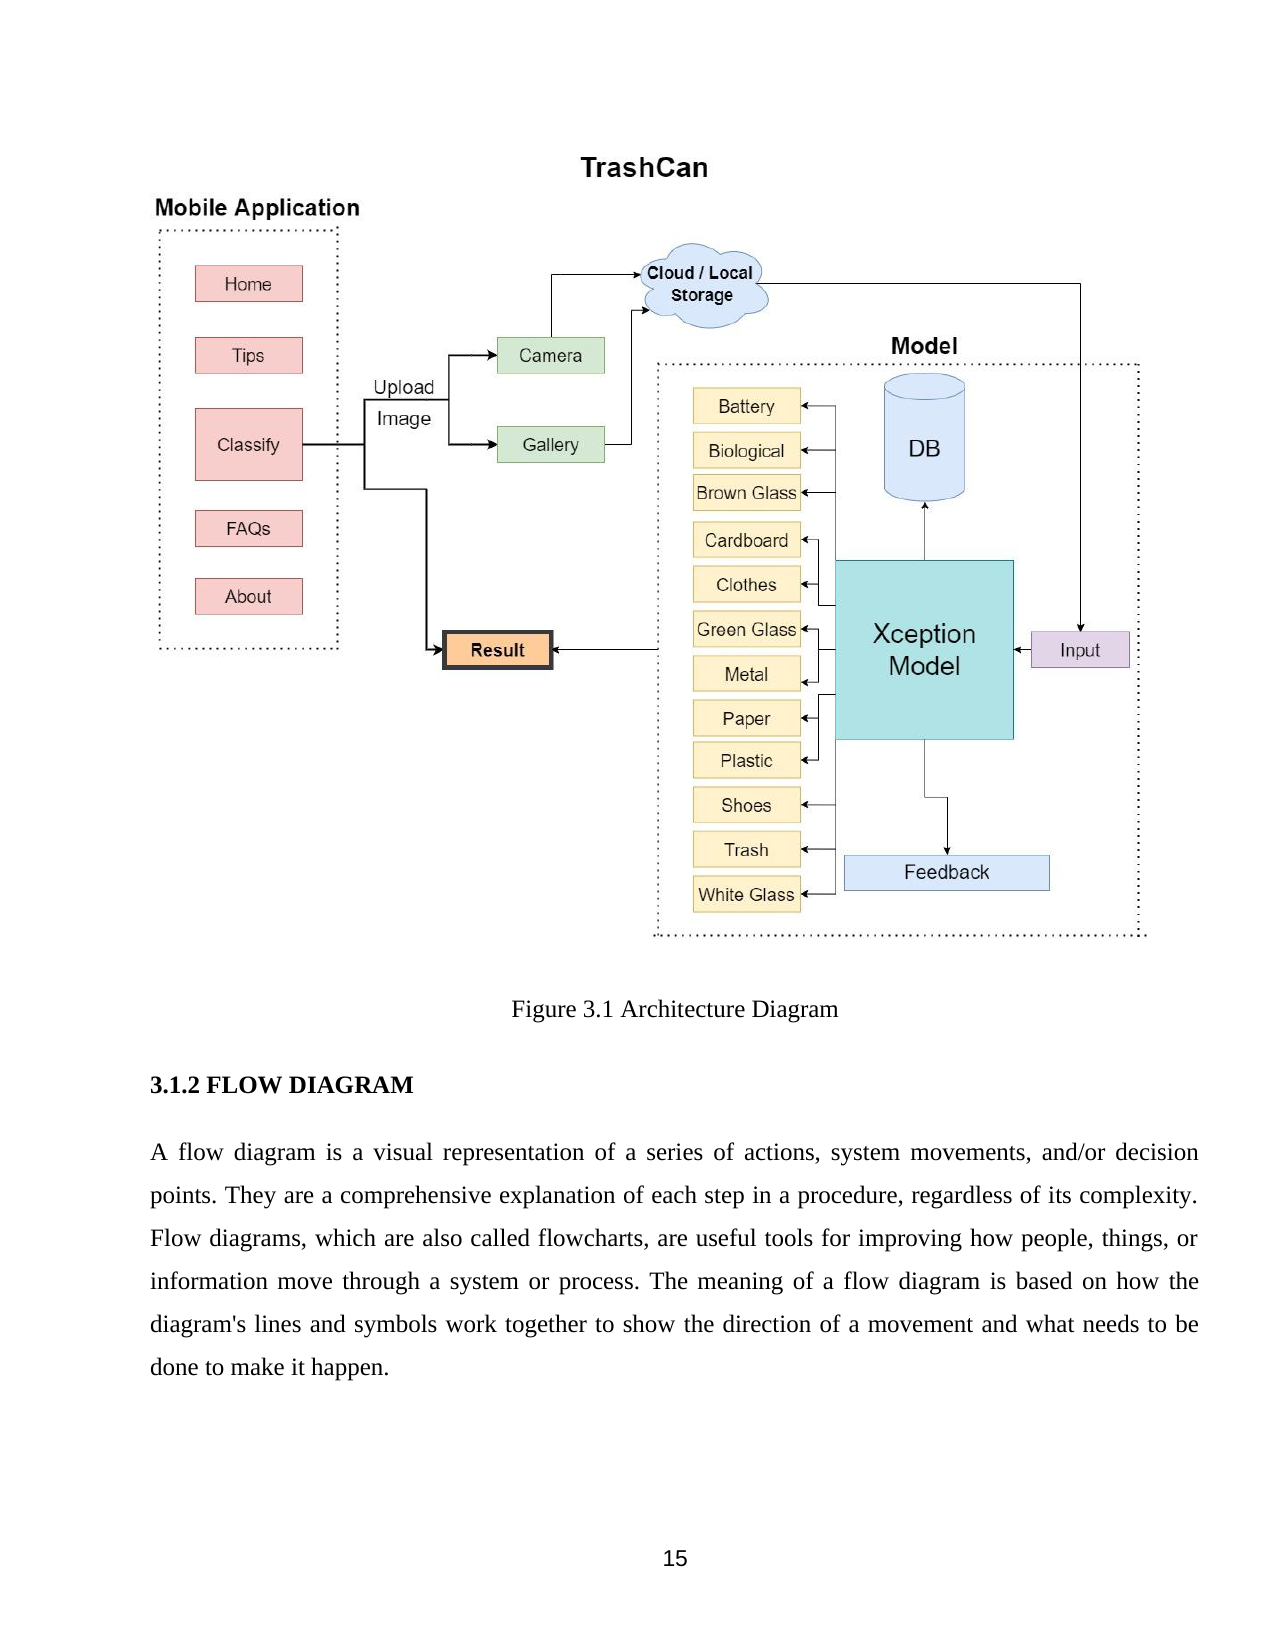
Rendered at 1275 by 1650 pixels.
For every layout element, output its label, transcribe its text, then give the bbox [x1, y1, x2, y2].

text A flow diagram is a visual representation of a series of actions, system movements, and/or decision points. They are a comprehensive explanation of each step in a procedure, regardless of its complexity. Flow diagrams, which are also called flowcharts, are useful tools for improving how people, things, or information move through a system or process. The meaning of a flow diagram is based on how the diagram's lines and symbols work together to show the direction of a movement and what needs to be done to make it happen. [150, 1137, 1200, 1381]
text Figure 3.1 Architecture Diagram [150, 994, 1200, 1023]
text 3.1.2 FLOW DIAGRAM [150, 1071, 1200, 1099]
picture [150, 150, 1150, 939]
